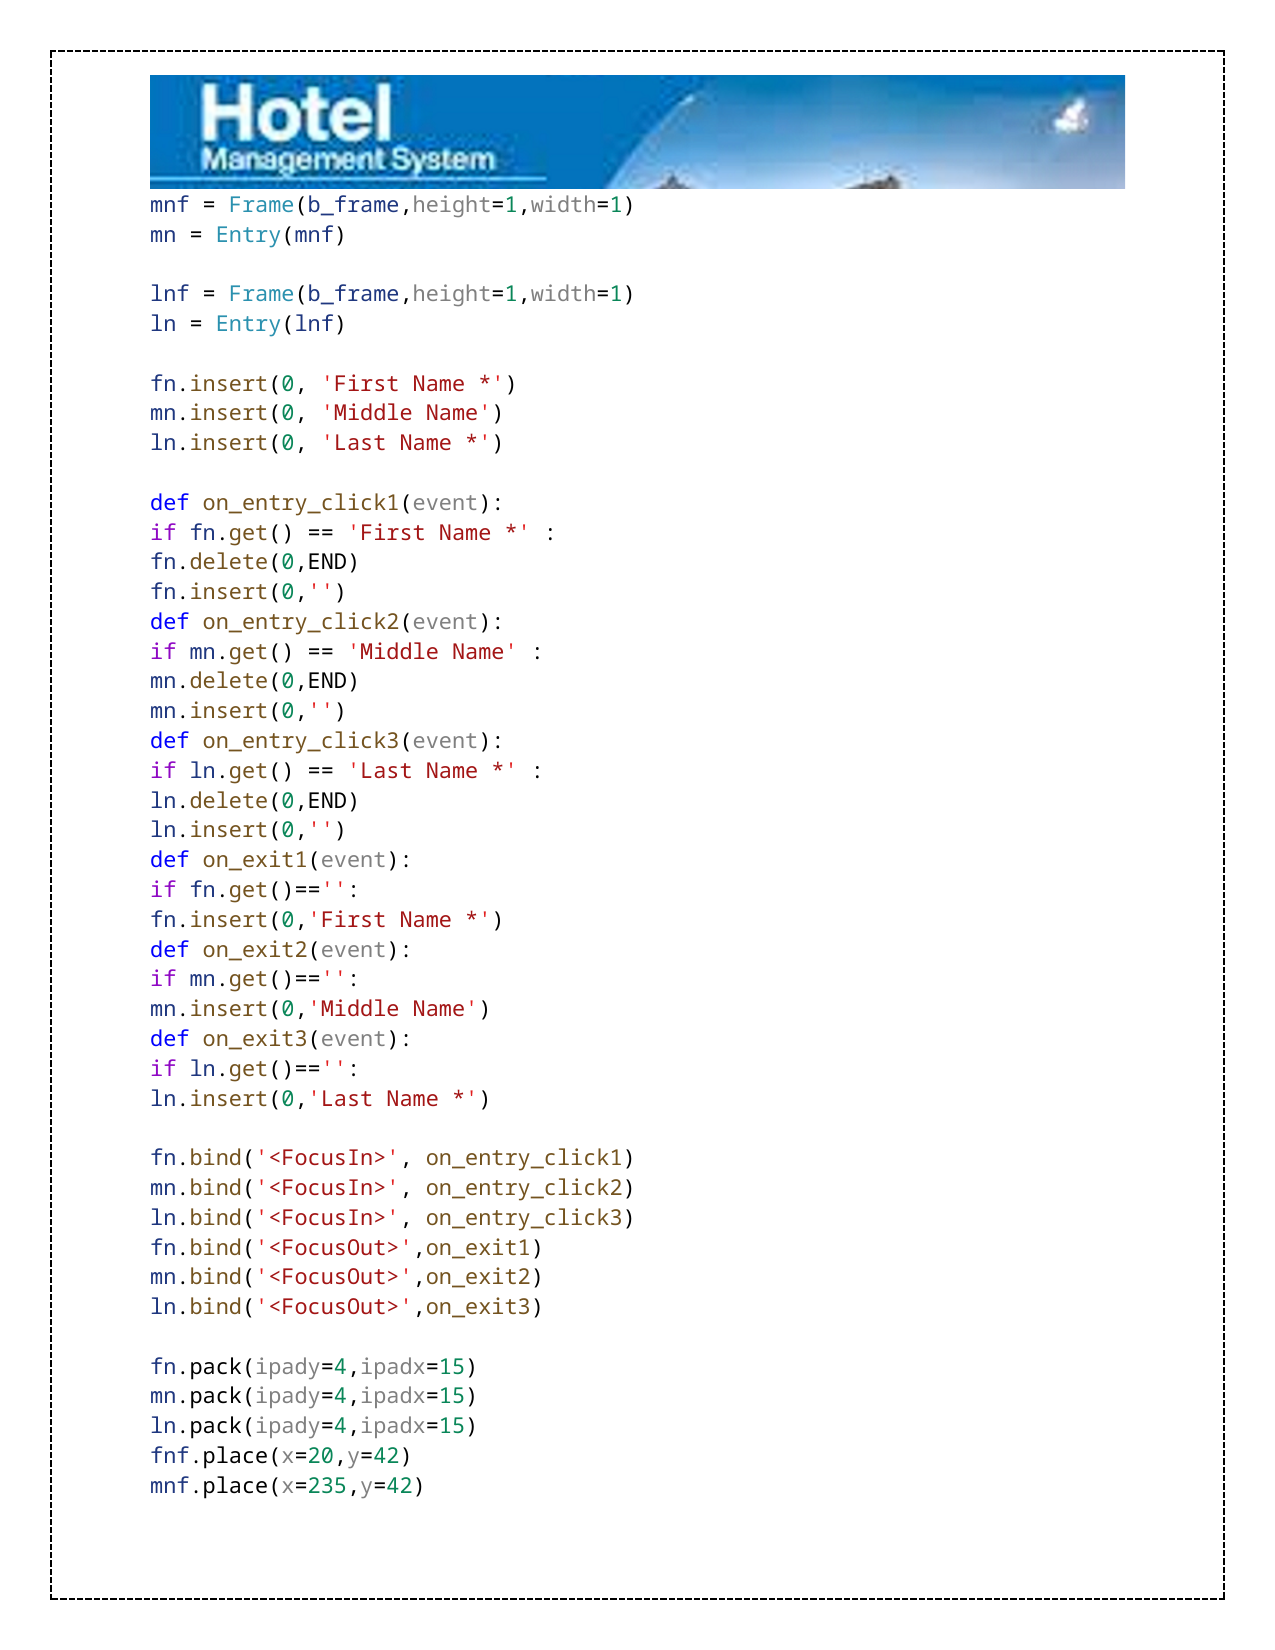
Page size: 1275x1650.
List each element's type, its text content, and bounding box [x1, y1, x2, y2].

text fn.delete(0,END) [150, 546, 1125, 576]
text ln.delete(0,END) [150, 784, 1125, 814]
text def on_entry_click1(event): [150, 487, 1125, 516]
text mn.insert(0, 'Middle Name') [150, 397, 1125, 427]
text if fn.get()=='': [150, 874, 1125, 904]
text mn.insert(0,'Middle Name') [150, 993, 1125, 1023]
text ln.insert(0, 'Last Name *') [150, 427, 1125, 457]
text fn.bind('<FocusIn>', on_entry_click1) [150, 1142, 1125, 1172]
text mn.bind('<FocusOut>',on_exit2) [150, 1261, 1125, 1291]
text fn.pack(ipady=4,ipadx=15) [150, 1351, 1125, 1380]
text if mn.get()=='': [150, 963, 1125, 993]
text mnf = Frame(b_frame,height=1,width=1) [150, 189, 1125, 218]
text def on_exit2(event): [150, 933, 1125, 963]
text def on_entry_click3(event): [150, 725, 1125, 755]
text if mn.get() == 'Middle Name' : [150, 636, 1125, 665]
text ln = Entry(lnf) [150, 308, 1125, 338]
text lnf = Frame(b_frame,height=1,width=1) [150, 278, 1125, 308]
text mn.insert(0,'') [150, 695, 1125, 725]
text def on_exit1(event): [150, 844, 1125, 874]
text fn.bind('<FocusOut>',on_exit1) [150, 1231, 1125, 1261]
text ln.pack(ipady=4,ipadx=15) [150, 1410, 1125, 1440]
text mn.bind('<FocusIn>', on_entry_click2) [150, 1172, 1125, 1202]
text mn = Entry(mnf) [150, 218, 1125, 248]
text if fn.get() == 'First Name *' : [150, 516, 1125, 546]
text if ln.get() == 'Last Name *' : [150, 755, 1125, 784]
text mn.pack(ipady=4,ipadx=15) [150, 1380, 1125, 1410]
text ln.bind('<FocusOut>',on_exit3) [150, 1291, 1125, 1321]
text fnf.place(x=20,y=42) [150, 1440, 1125, 1470]
text mn.delete(0,END) [150, 665, 1125, 695]
picture [150, 75, 1125, 189]
text def on_entry_click2(event): [150, 606, 1125, 636]
text ln.bind('<FocusIn>', on_entry_click3) [150, 1202, 1125, 1231]
text mnf.place(x=235,y=42) [150, 1470, 1125, 1499]
text ln.insert(0,'') [150, 814, 1125, 844]
text def on_exit3(event): [150, 1023, 1125, 1053]
text fn.insert(0,'First Name *') [150, 904, 1125, 933]
text fn.insert(0, 'First Name *') [150, 367, 1125, 397]
text if ln.get()=='': [150, 1053, 1125, 1082]
text fn.insert(0,'') [150, 576, 1125, 606]
text ln.insert(0,'Last Name *') [150, 1082, 1125, 1112]
